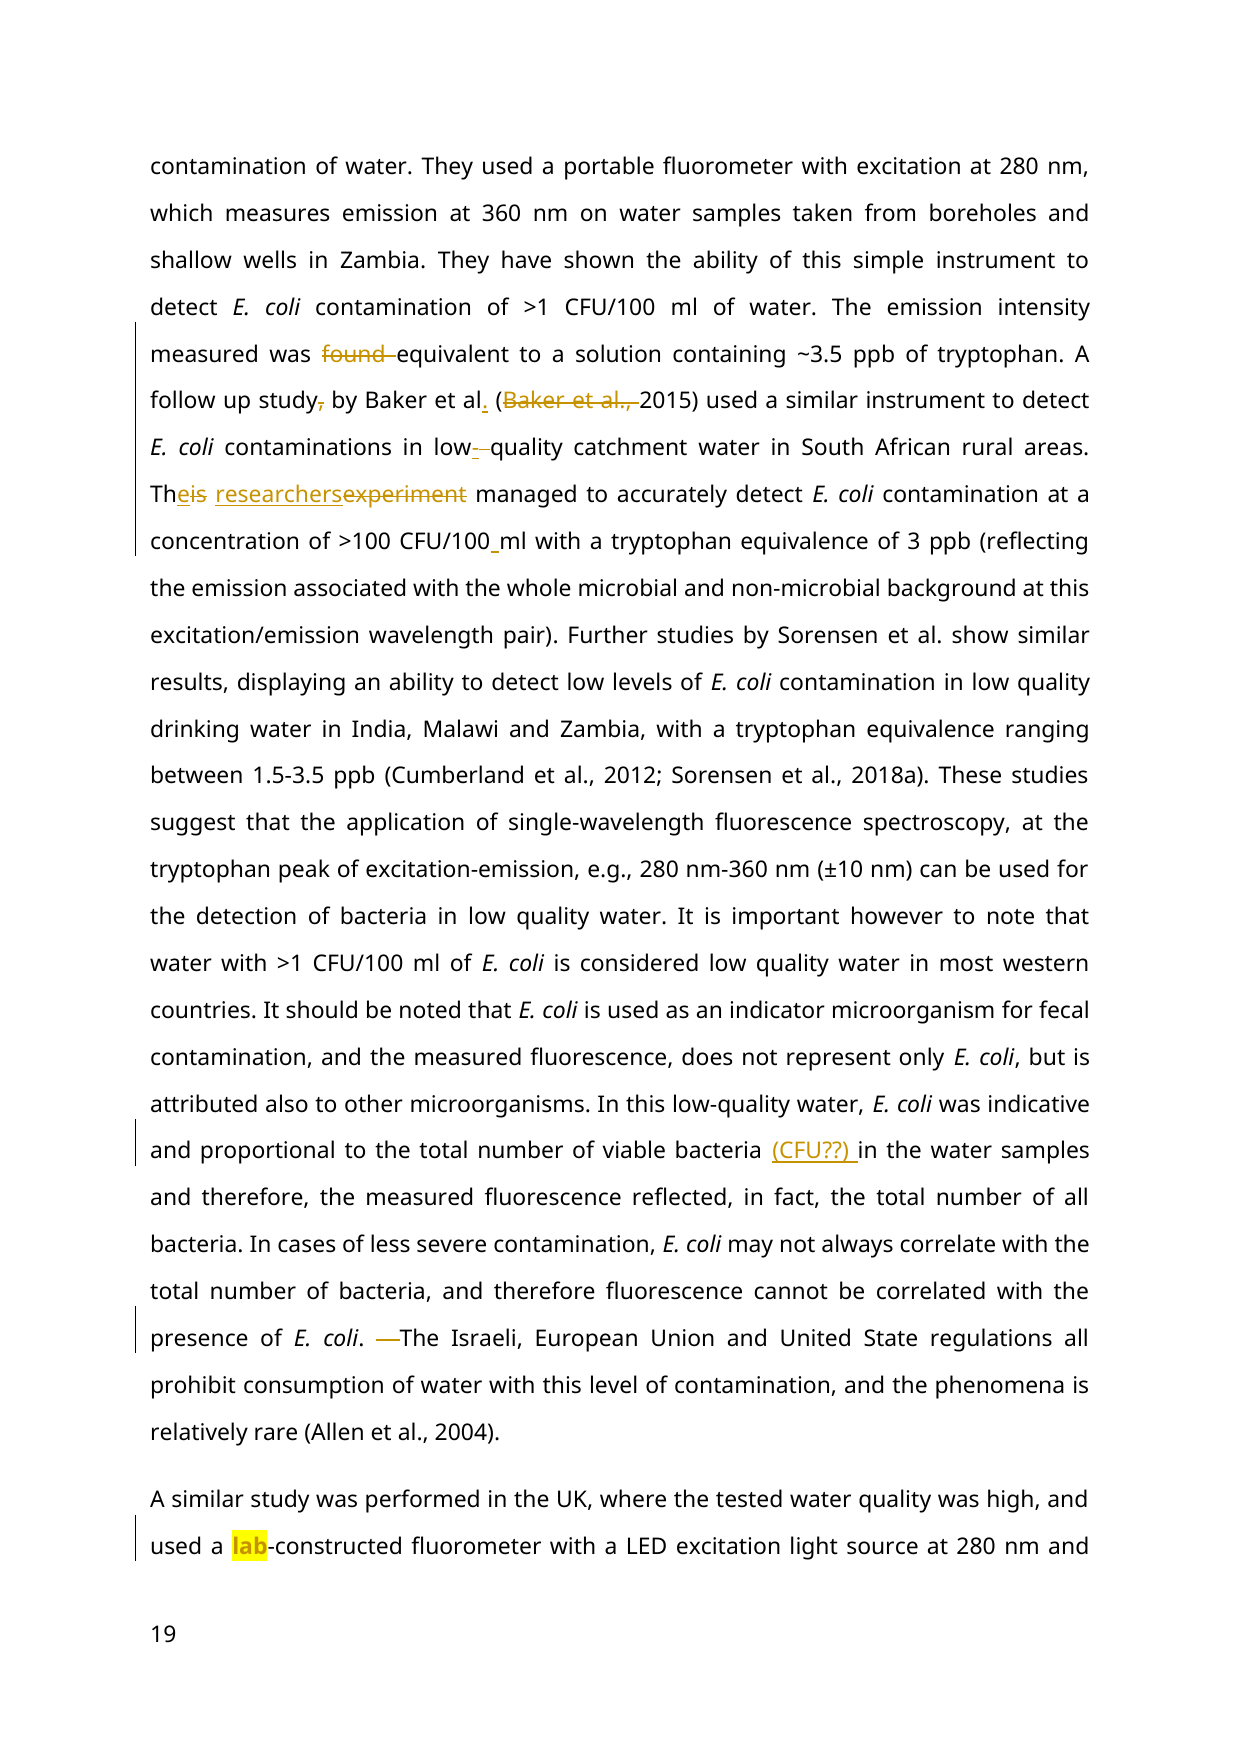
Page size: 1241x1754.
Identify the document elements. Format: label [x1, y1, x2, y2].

text [150, 1483, 1090, 1561]
text [150, 150, 1090, 1447]
